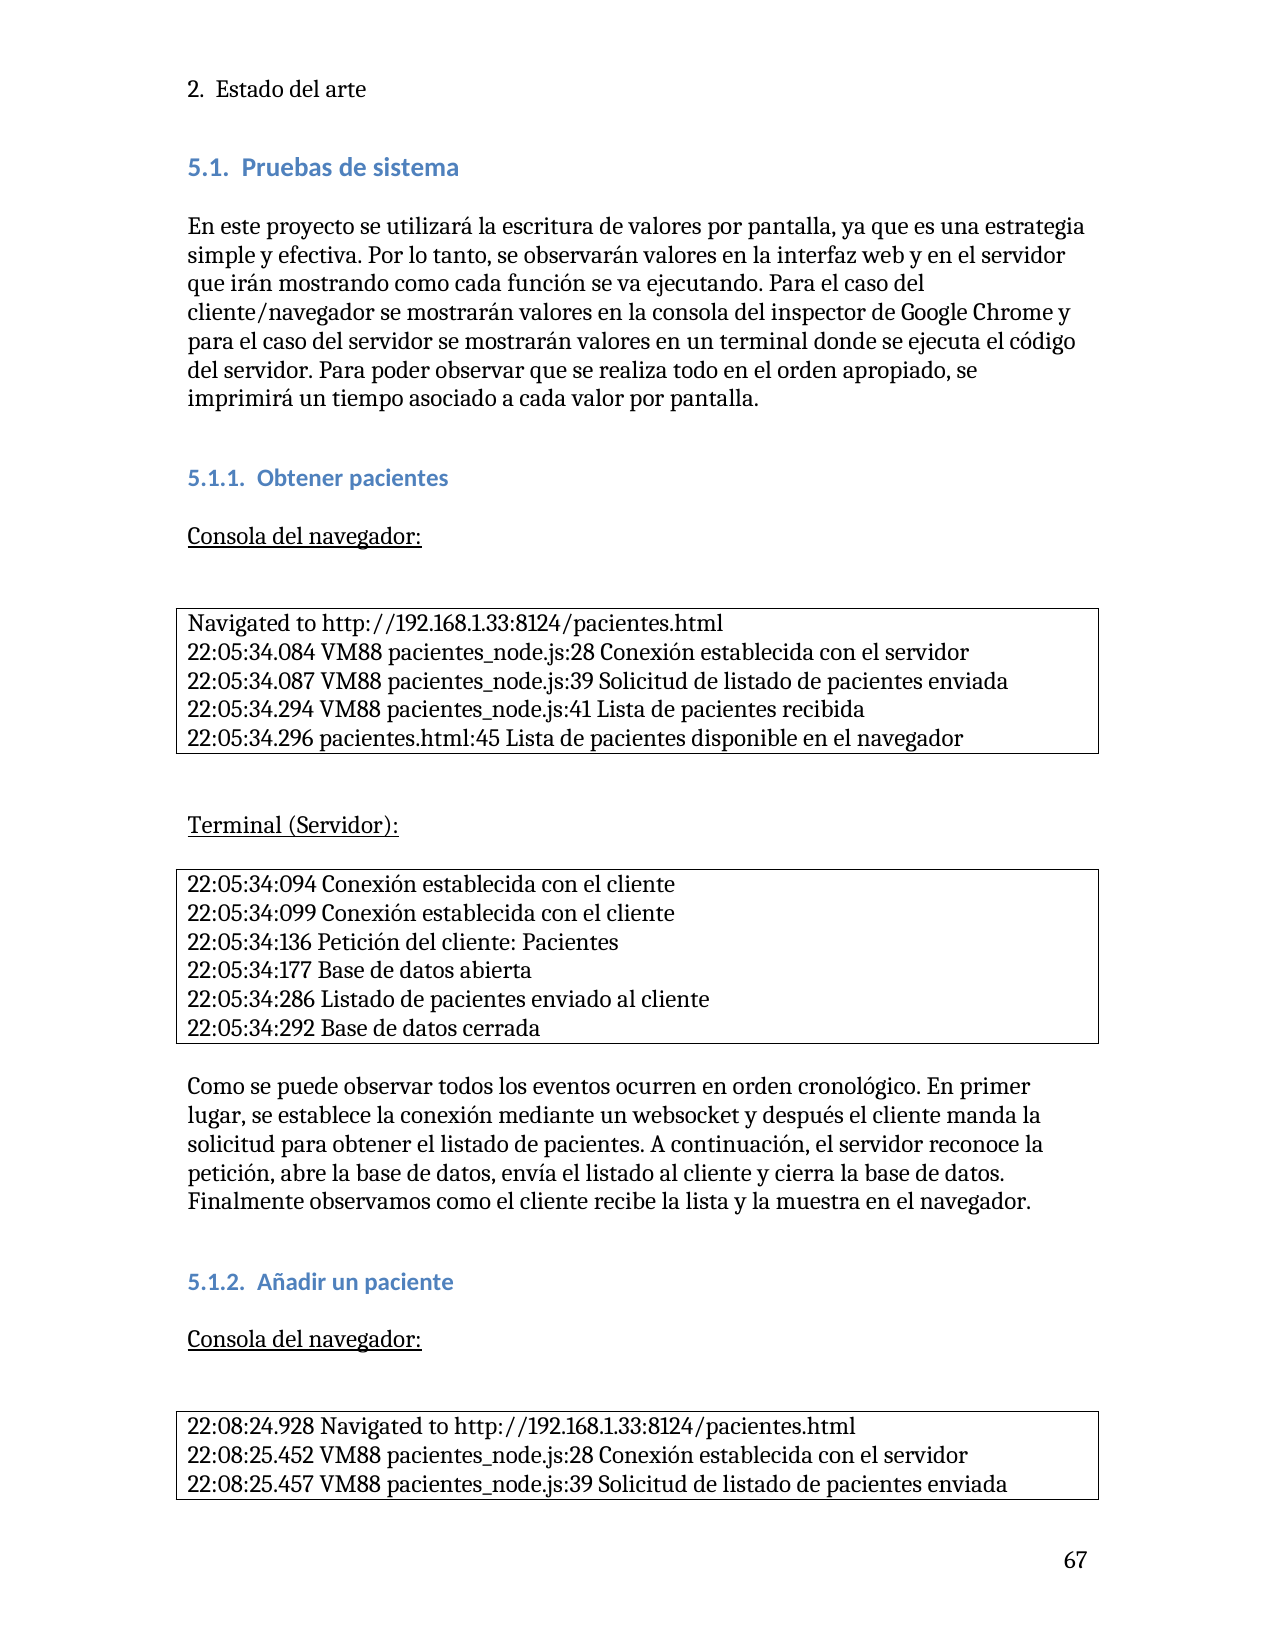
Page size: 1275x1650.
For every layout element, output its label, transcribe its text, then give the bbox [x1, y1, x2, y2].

text En este proyecto se utilizará la escritura de valores por pantalla, ya que es una estrategia simple y efectiva. Por lo tanto se observarán valores en la interfaz web y en el servidor que irán mostrando como cada función se va ejecutando. Para el caso del cliente/navegador se mostrarán valores en la consola del inspector de Google Chrome y para el caso del servidor se mostrarán valores en un terminal donde se ejecuta el código del servidor. Para poder observar que se realiza todo en el orden apropiado, se imprimirá un tiempo asociado a cada valor por pantalla. [187, 212, 1087, 413]
text Consola del navegador: [187, 522, 1087, 551]
table_header [177, 609, 1098, 753]
table_header 22:05:34:094 Conexión establecida con el cliente 22:05:34:099 Conexión establecida con el cliente 22:05:34:136 Petición del cliente: Pacientes 22:05:34:177 Base de datos abierta 22:05:34:286 Listado de pacientes enviado al cliente 22:05:34:292 Base de datos cerrada [177, 870, 1098, 1042]
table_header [177, 1412, 1098, 1498]
subtitle 5.1.. Añadir un paciente [187, 1266, 1087, 1296]
subtitle 5.1. Pruebas de sistema [187, 150, 1087, 183]
text Consola del navegador: [187, 1325, 1087, 1354]
subtitle 5.1.. Obtener pacientes [187, 463, 1087, 493]
text Terminal (Servidor): [187, 811, 1087, 840]
text Como se puede observar todos los eventos ocurren en orden cronológico. se establece la conexión mediante un websocket y después el cliente manda la solicitud para obtener el listado de pacientes. A el servidor reconoce la petición, abre la base de datos, envía el listado al cliente y cierra la base de datos. Finalmente observamos como el cliente recibe la lista y la muestra en el navegador. [187, 1072, 1087, 1216]
